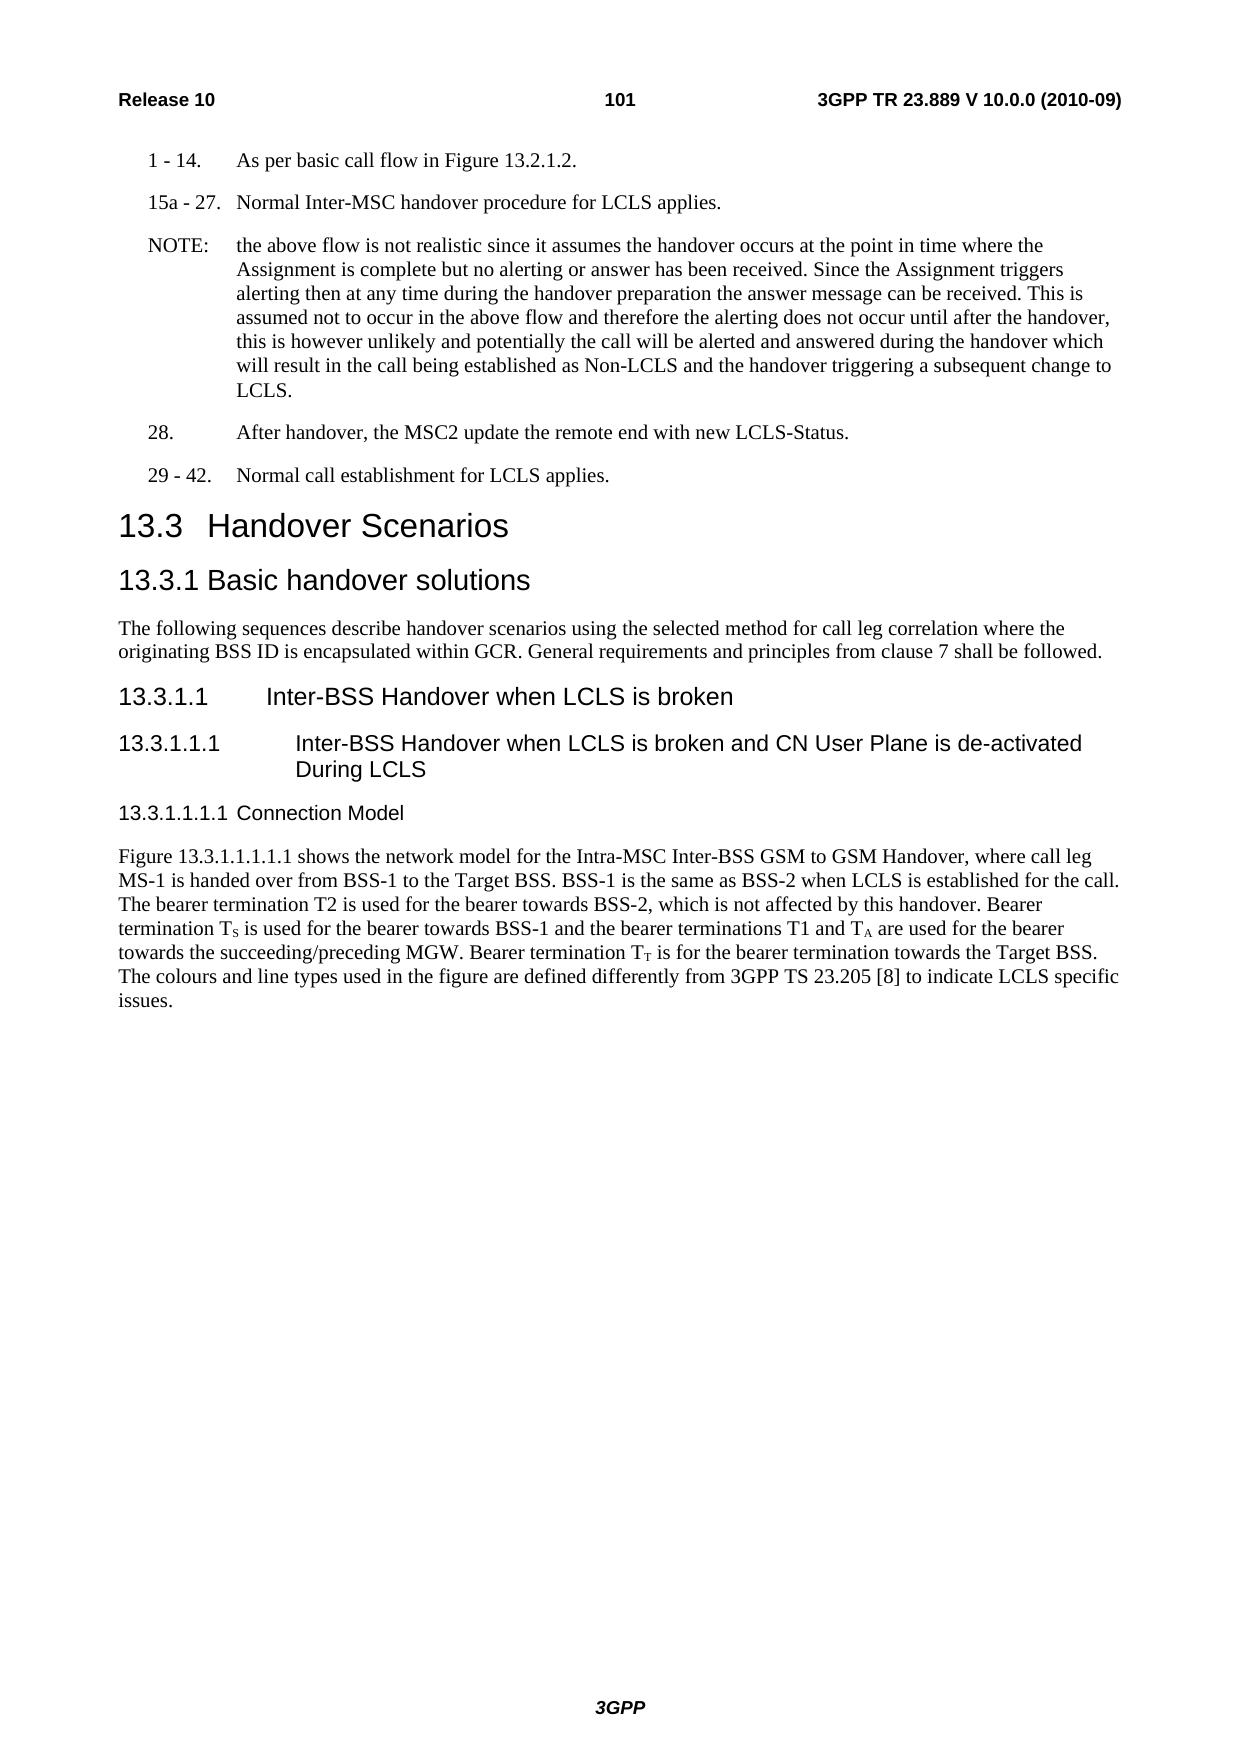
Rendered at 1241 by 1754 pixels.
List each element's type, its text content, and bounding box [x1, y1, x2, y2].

text Figure 13.3.1.1.1.1.1 shows the network model for the Intra-MSC Inter-BSS GSM to GSM Handover, where call leg MS-1 is handed over from BSS-1 to the Target BSS. BSS-1 is the same as BSS-2 when LCLS is established for the call. The bearer termination T2 is used for the bearer towards BSS-2, which is not affected by this handover. Bearer termination TS is used for the bearer towards BSS-1 and the bearer terminations T1 and TA are used for the bearer towards the succeeding/preceding MGW. Bearer termination TT is for the bearer termination towards the Target BSS. The colours and line types used in the figure are defined differently from 3GPP TS 23.205 [8] to indicate LCLS specific issues. [118, 844, 1122, 1012]
text NOTE: the above flow is not realistic since it assumes the handover occurs at the point in time where the Assignment is complete but no alerting or answer has been received. Since the Assignment triggers alerting then at any time during the handover preparation the answer message can be received. This is assumed not to occur in the above flow and therefore the alerting does not occur until after the handover, this is however unlikely and potentially the call will be alerted and answered during the handover which will result in the call being established as Non-LCLS and the handover triggering a subsequent change to LCLS. [148, 233, 1122, 402]
text 28. After handover, the MSC2 update the remote end with new LCLS-Status. [148, 420, 1122, 444]
text 15a - 27. Normal Inter-MSC handover procedure for LCLS applies. [148, 190, 1122, 214]
subtitle 13.3 Handover Scenarios [118, 506, 1122, 544]
subtitle 13.3.1.1.1.1 Connection Model [118, 801, 1122, 825]
text 29 - 42. Normal call establishment for LCLS applies. [148, 463, 1122, 487]
subtitle 13.3.1.1 Inter-BSS Handover when LCLS is broken [118, 682, 1122, 711]
text The following sequences describe handover scenarios using the selected method for call leg correlation where the originating BSS ID is encapsulated within GCR. General requirements and principles from clause 7 shall be followed. [118, 615, 1122, 663]
text 1 - 14. As per basic call flow in Figure 13.2.1.2. [148, 147, 1122, 172]
subtitle 13.3.1 Basic handover solutions [118, 563, 1122, 597]
subtitle 13.3.1.1.1 Inter-BSS Handover when LCLS is broken and CN User Plane is de-activated During LCLS [118, 730, 1122, 782]
